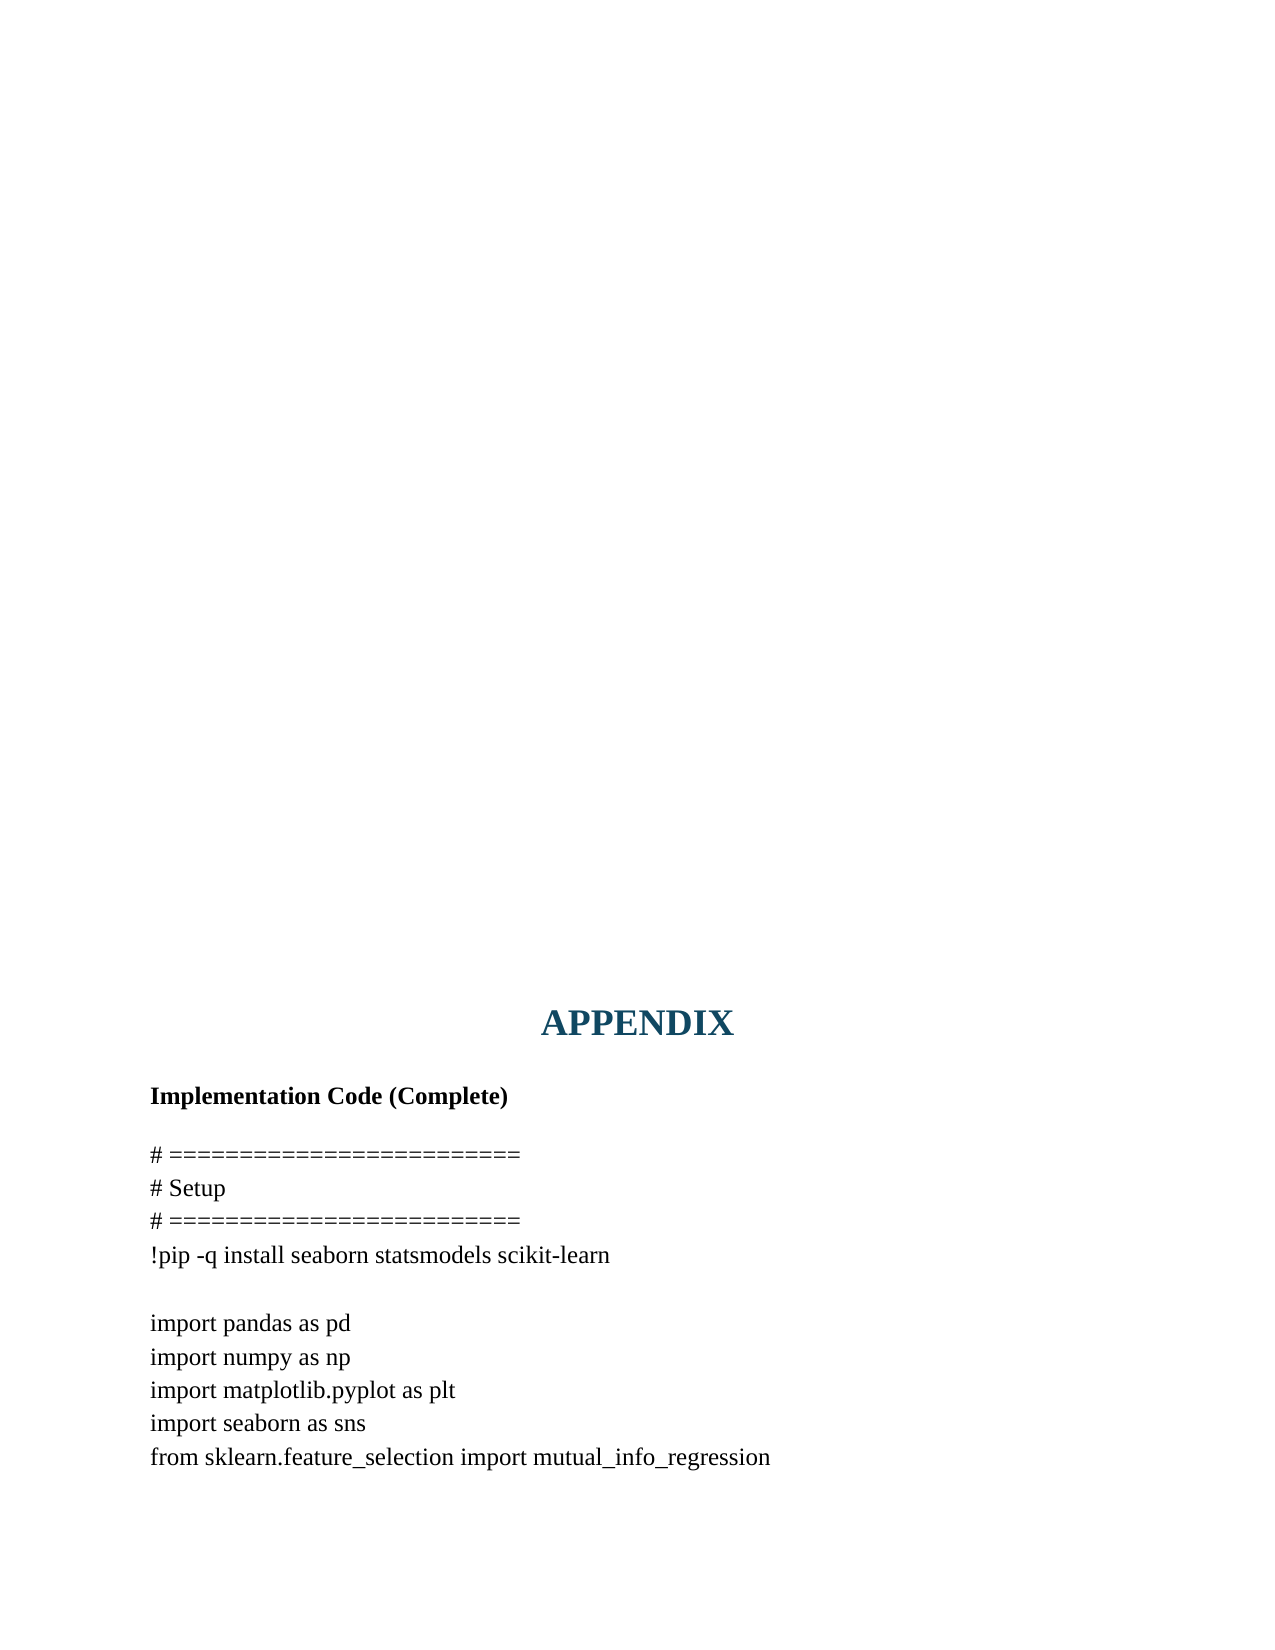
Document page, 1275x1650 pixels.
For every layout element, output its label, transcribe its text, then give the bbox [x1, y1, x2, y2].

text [150, 1140, 1125, 1471]
subtitle APPENDIX [150, 1000, 1125, 1043]
text Implementation Code (Complete) [150, 1081, 1125, 1110]
